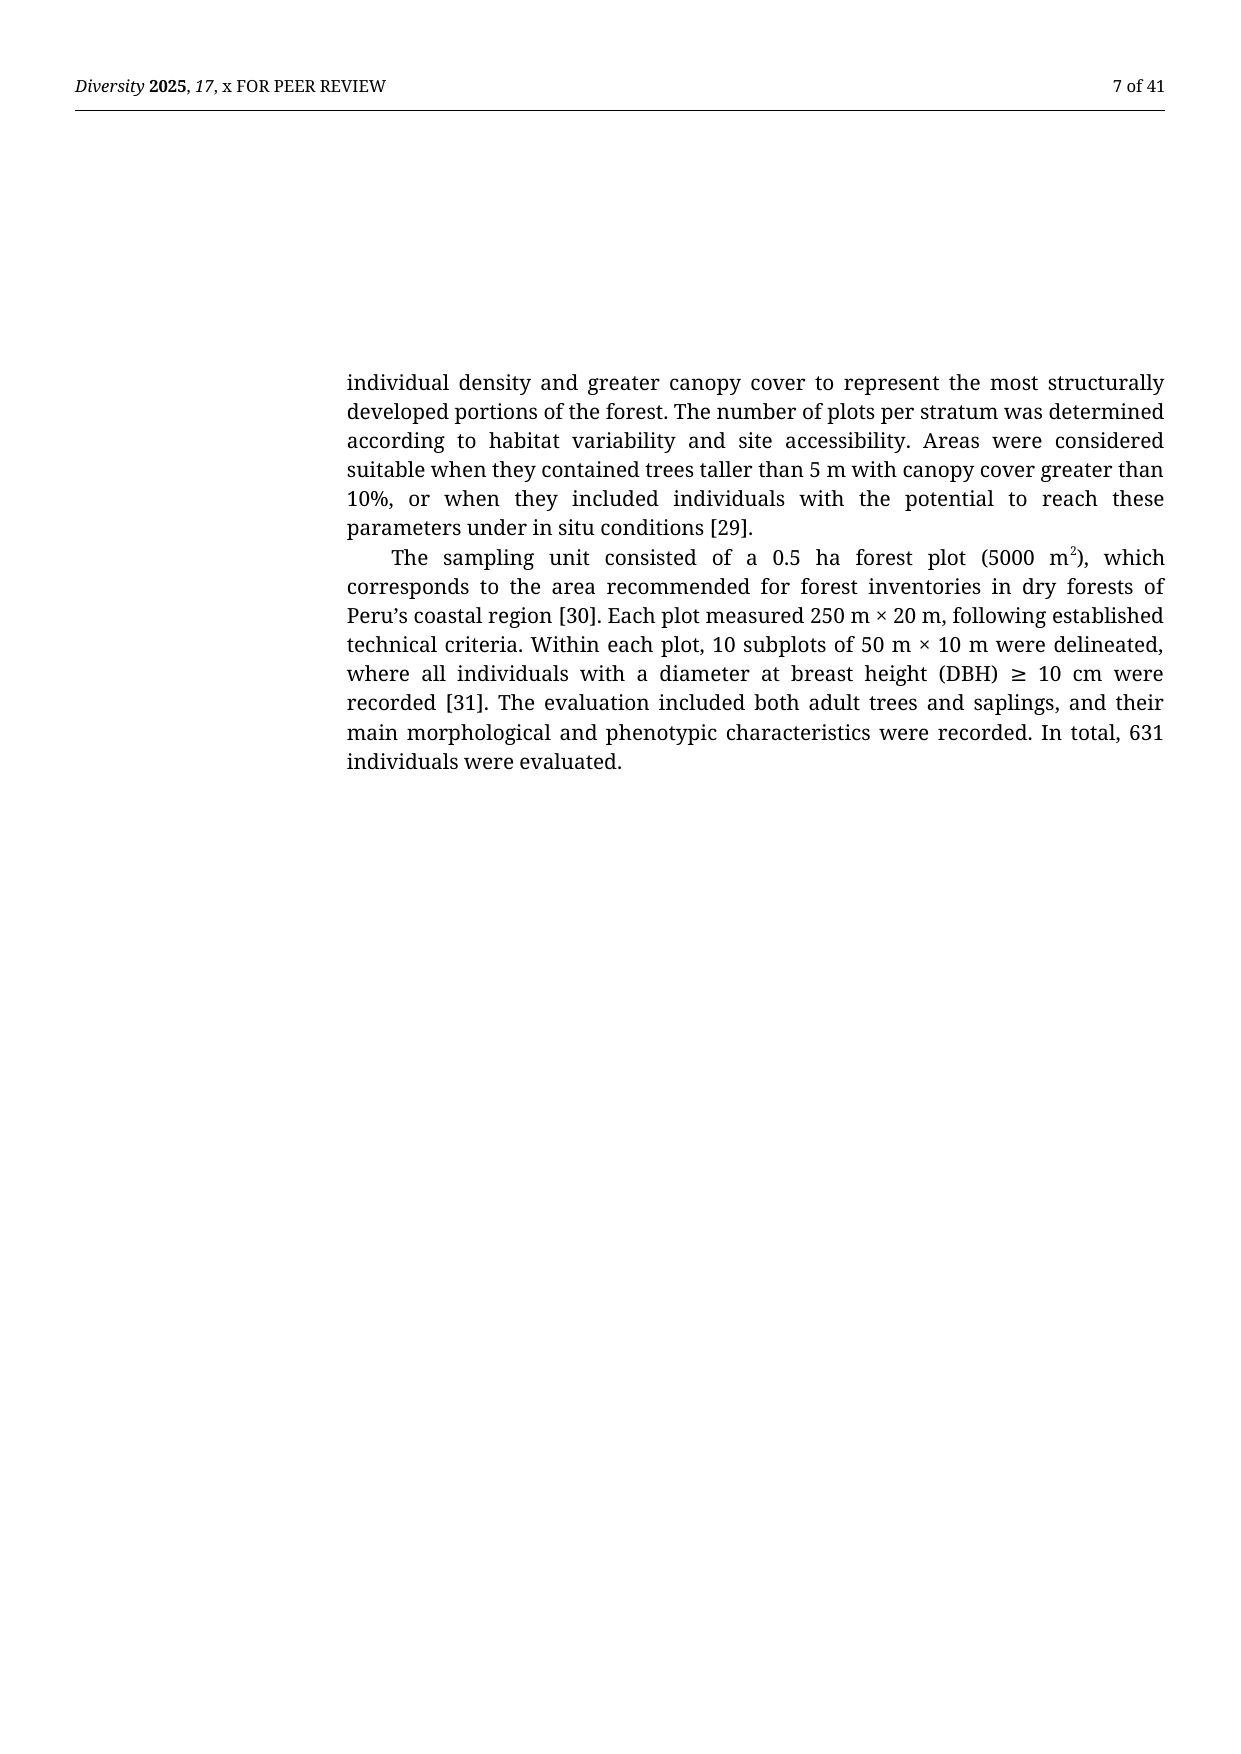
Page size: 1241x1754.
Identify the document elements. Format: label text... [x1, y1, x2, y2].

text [347, 367, 1165, 542]
text The sampling unit consisted of a 0.5 ha forest plot (5000 m2), which corresponds to the area recommended for forest inventories in dry forests of Peru’s coastal region [30]. Each plot measured 250 m × 20 m, following established technical criteria. Within each plot, 10 subplots of 50 m × 10 m were delineated, where all individuals with a diameter at breast height (DBH) ≥ 10 cm were recorded [31]. The evaluation included both adult trees and saplings, and their main morphological and phenotypic characteristics were recorded. In total, 631 individuals were evaluated. [347, 542, 1165, 775]
